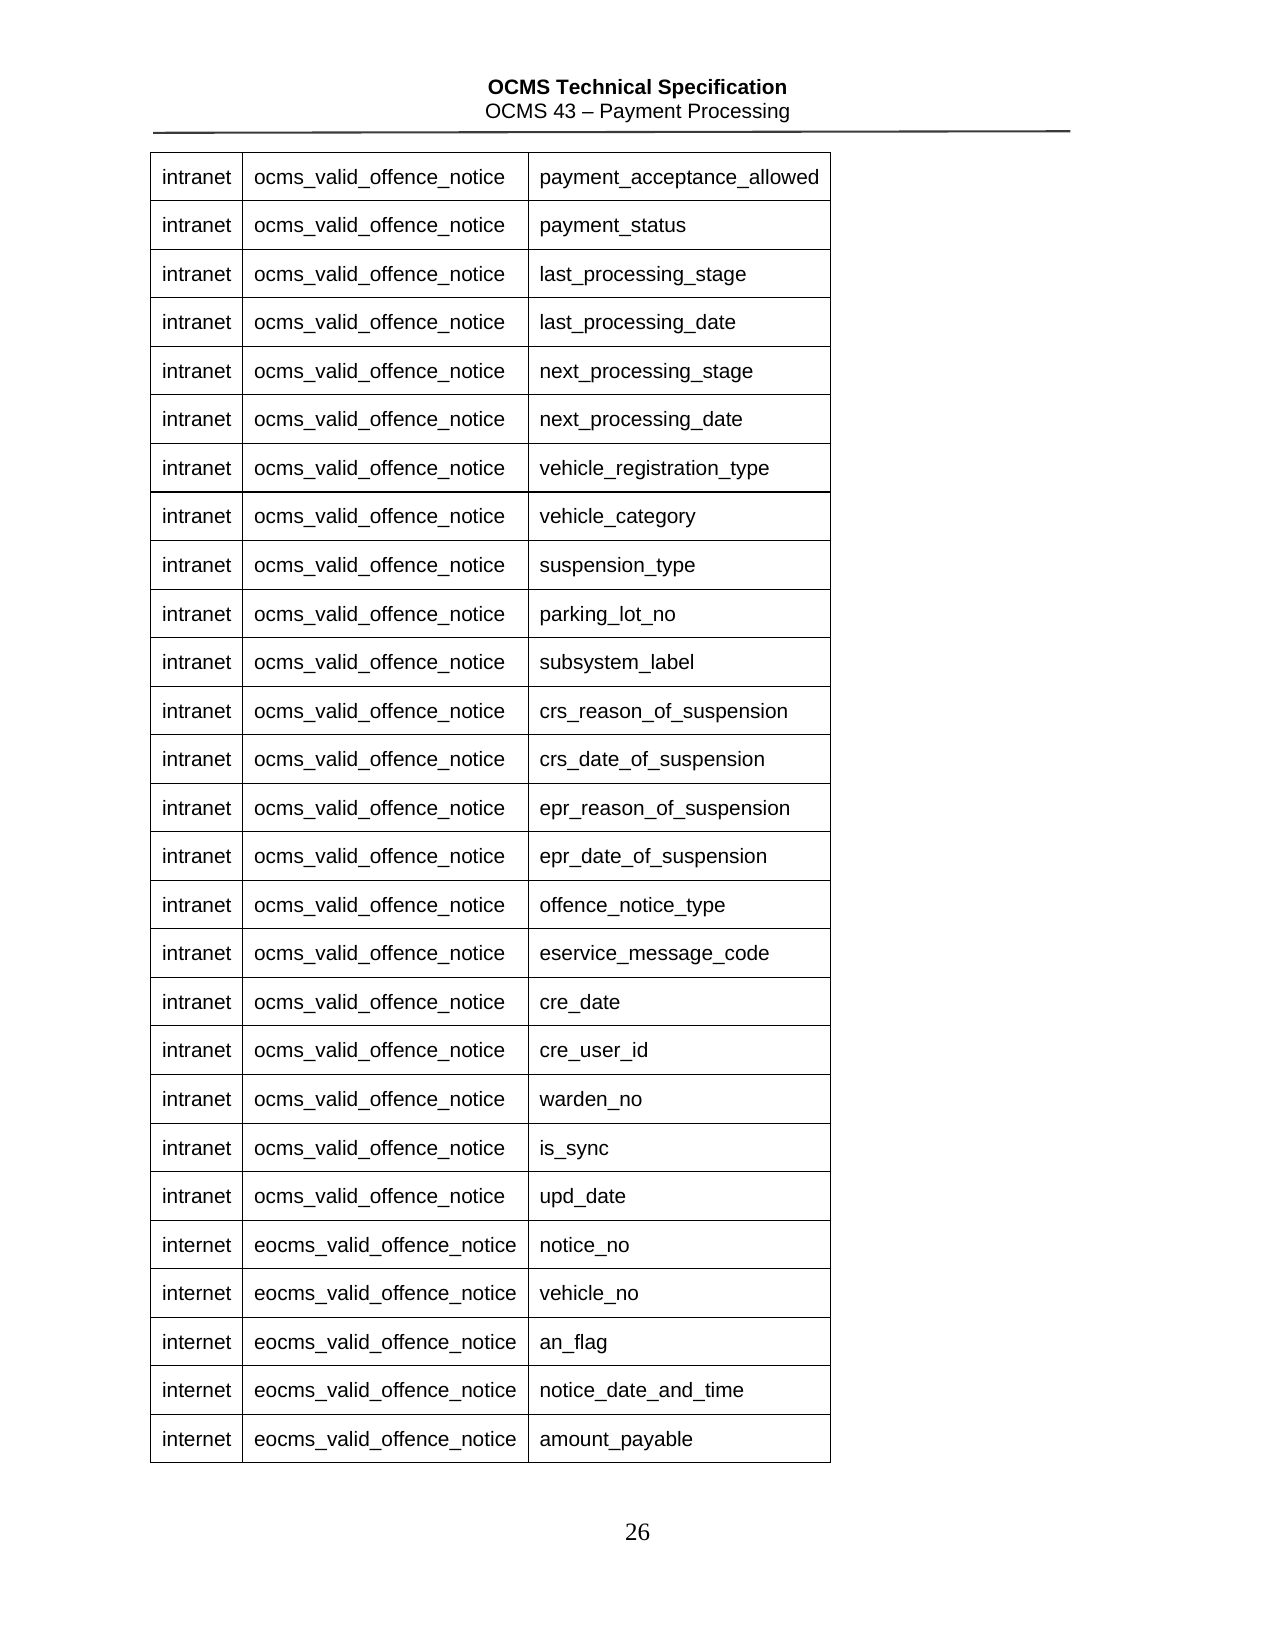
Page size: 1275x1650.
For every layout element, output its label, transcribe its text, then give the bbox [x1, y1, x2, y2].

table_cell vehicle_category [529, 493, 830, 540]
table_cell intranet [151, 929, 242, 977]
table_cell notice_date_and_time [529, 1366, 830, 1414]
table_cell ocms_valid_offence_notice [243, 735, 528, 783]
table_cell cre_user_id [529, 1026, 830, 1074]
table_cell crs_date_of_suspension [529, 735, 830, 783]
table_cell cre_date [529, 978, 830, 1025]
table_cell eocms_valid_offence_notice [243, 1318, 528, 1365]
table_cell upd_date [529, 1172, 830, 1219]
table_cell internet [151, 1415, 242, 1462]
table_cell intranet [151, 1124, 242, 1171]
table_cell intranet [151, 347, 242, 394]
table_cell suspension_type [529, 541, 830, 588]
table_cell ocms_valid_offence_notice [243, 638, 528, 686]
table_cell notice_no [529, 1221, 830, 1268]
table_cell ocms_valid_offence_notice [243, 493, 528, 540]
table_cell ocms_valid_offence_notice [243, 250, 528, 297]
table_cell ocms_valid_offence_notice [243, 541, 528, 588]
table_cell vehicle_registration_type [529, 444, 830, 491]
table_cell ocms_valid_offence_notice [243, 347, 528, 394]
table_cell epr_date_of_suspension [529, 832, 830, 880]
table_cell intranet [151, 590, 242, 637]
table_cell eocms_valid_offence_notice [243, 1366, 528, 1414]
table_cell internet [151, 1221, 242, 1268]
table_cell intranet [151, 1172, 242, 1219]
table_cell is_sync [529, 1124, 830, 1171]
table_cell intranet [151, 201, 242, 249]
table_cell intranet [151, 1026, 242, 1074]
table_cell payment_acceptance_allowed [529, 153, 830, 200]
table_cell intranet [151, 832, 242, 880]
table_cell intranet [151, 541, 242, 588]
table_cell ocms_valid_offence_notice [243, 298, 528, 346]
table_cell parking_lot_no [529, 590, 830, 637]
table_cell intranet [151, 250, 242, 297]
table_cell an_flag [529, 1318, 830, 1365]
table_cell ocms_valid_offence_notice [243, 444, 528, 491]
table_cell ocms_valid_offence_notice [243, 1124, 528, 1171]
table_cell ocms_valid_offence_notice [243, 590, 528, 637]
table_cell ocms_valid_offence_notice [243, 784, 528, 831]
table_cell ocms_valid_offence_notice [243, 978, 528, 1025]
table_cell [243, 153, 528, 200]
table_cell last_processing_date [529, 298, 830, 346]
table_cell intranet [151, 784, 242, 831]
table_cell epr_reason_of_suspension [529, 784, 830, 831]
table_cell ocms_valid_offence_notice [243, 1026, 528, 1074]
table_cell ocms_valid_offence_notice [243, 881, 528, 928]
table_cell last_processing_stage [529, 250, 830, 297]
table_cell ocms_valid_offence_notice [243, 832, 528, 880]
table_cell next_processing_stage [529, 347, 830, 394]
table_cell ocms_valid_offence_notice [243, 929, 528, 977]
table_cell intranet [151, 493, 242, 540]
table_cell internet [151, 1366, 242, 1414]
table_cell warden_no [529, 1075, 830, 1122]
table_cell intranet [151, 395, 242, 443]
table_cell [243, 1415, 528, 1462]
table_cell intranet [151, 298, 242, 346]
table_cell offence_notice_type [529, 881, 830, 928]
table_cell ocms_valid_offence_notice [243, 687, 528, 734]
table_cell payment_status [529, 201, 830, 249]
table_cell next_processing_date [529, 395, 830, 443]
table_cell intranet [151, 687, 242, 734]
table_cell crs_reason_of_suspension [529, 687, 830, 734]
table_cell amount_payable [529, 1415, 830, 1462]
table_cell subsystem_label [529, 638, 830, 686]
table_cell intranet [151, 978, 242, 1025]
table_cell ocms_valid_offence_notice [243, 201, 528, 249]
table_cell intranet [151, 735, 242, 783]
table_cell ocms_valid_offence_notice [243, 395, 528, 443]
table_cell eservice_message_code [529, 929, 830, 977]
table_cell ocms_valid_offence_notice [243, 1172, 528, 1219]
table_cell internet [151, 1318, 242, 1365]
table_cell intranet [151, 444, 242, 491]
table_cell intranet [151, 638, 242, 686]
table_cell internet [151, 1269, 242, 1317]
table_cell eocms_valid_offence_notice [243, 1221, 528, 1268]
table_cell vehicle_no [529, 1269, 830, 1317]
table_cell intranet [151, 1075, 242, 1122]
table_cell eocms_valid_offence_notice [243, 1269, 528, 1317]
table_cell intranet [151, 881, 242, 928]
table_cell intranet [151, 153, 242, 200]
table_cell ocms_valid_offence_notice [243, 1075, 528, 1122]
